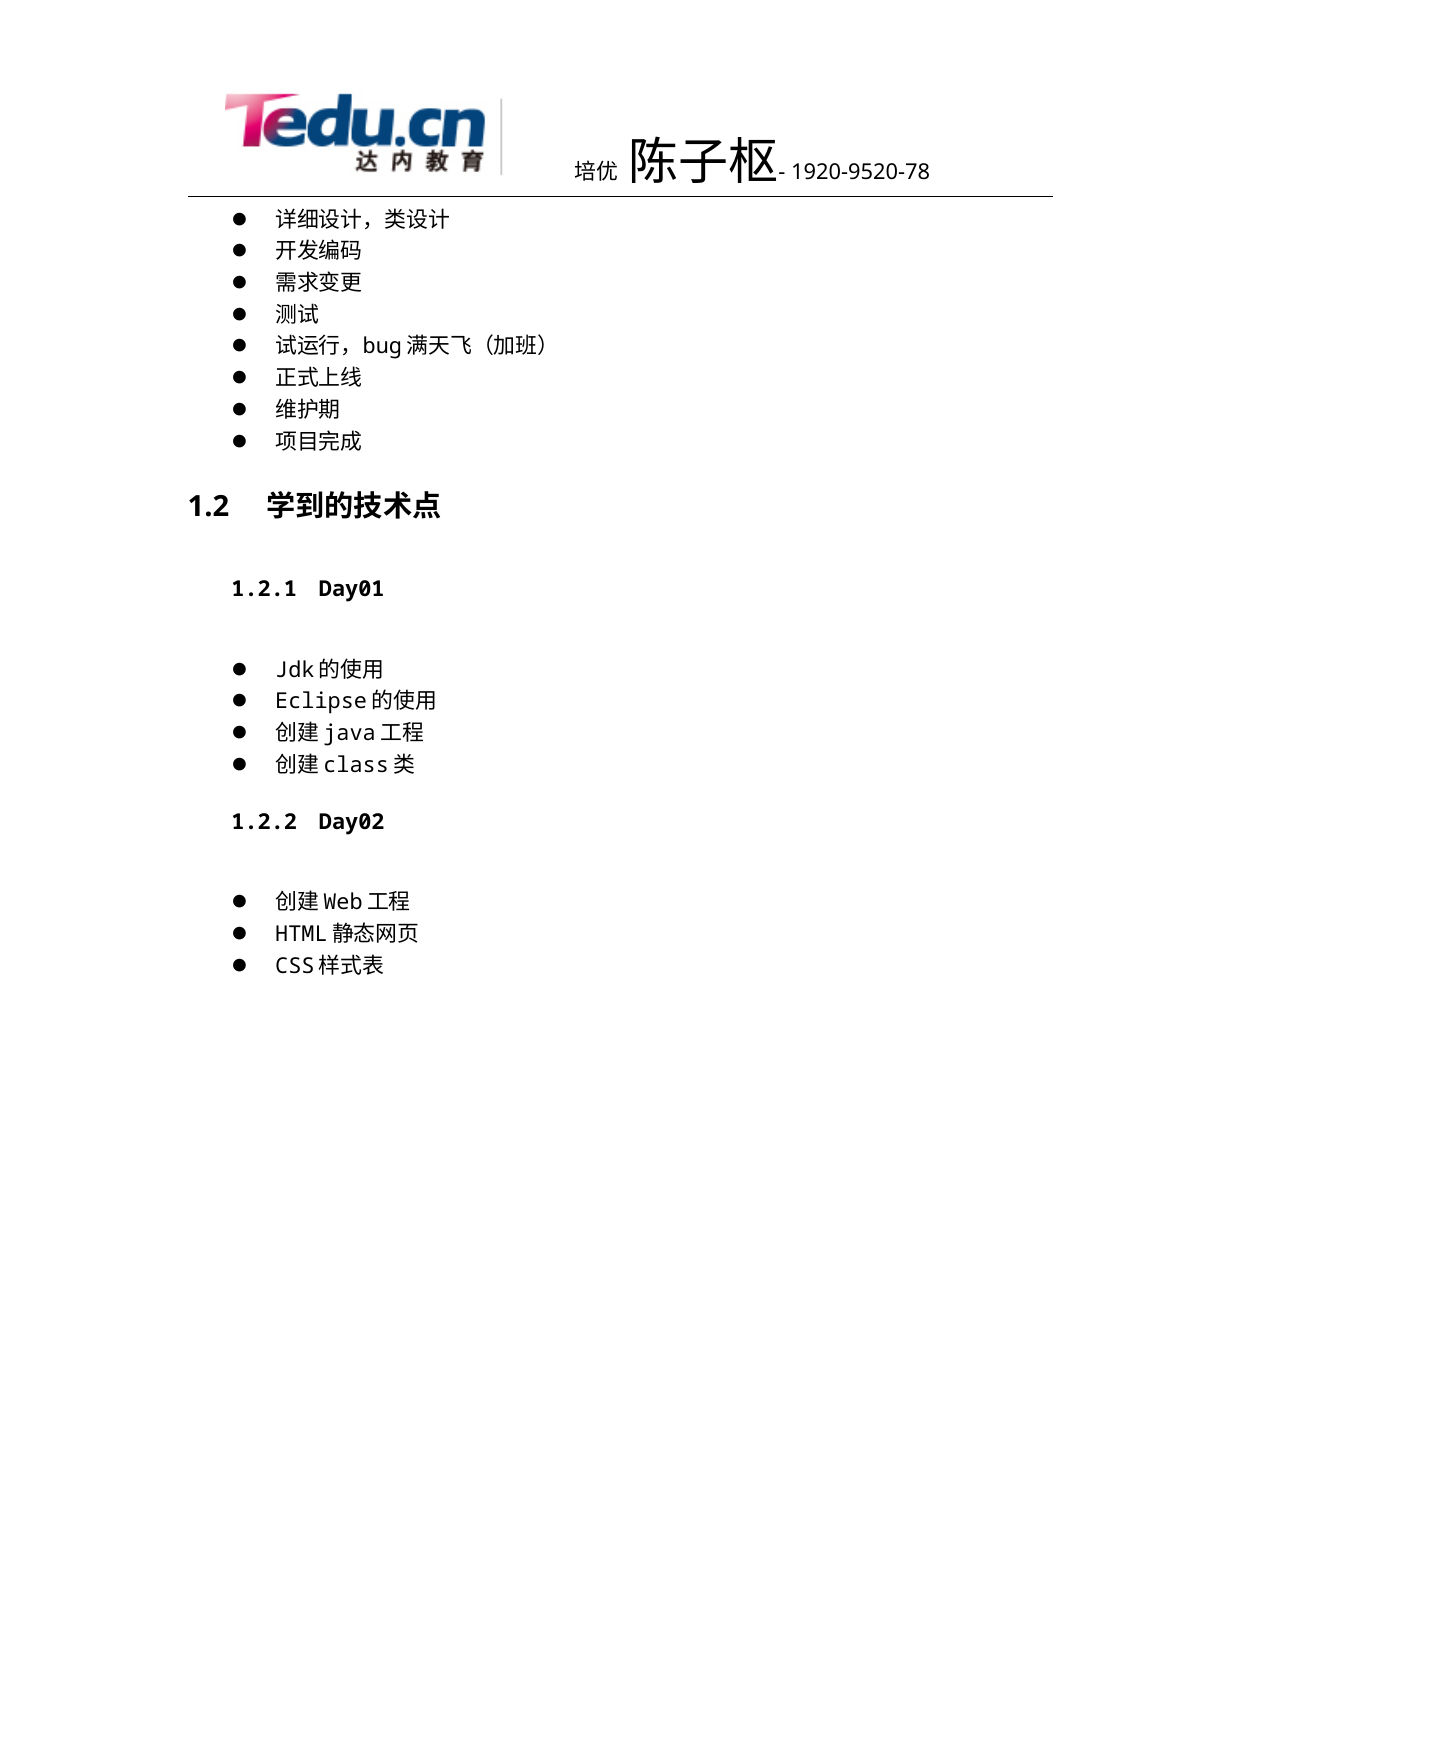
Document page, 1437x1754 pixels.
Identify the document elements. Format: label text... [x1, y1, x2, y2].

subtitle 学到的技术点 [187, 482, 1053, 525]
subtitle Day01 [187, 573, 1053, 603]
list 项目完成 [231, 424, 1053, 455]
list 维护期 [231, 392, 1053, 424]
list Eclipse的使用 [231, 683, 1053, 715]
list 试运行，bug满天飞（加班） [231, 328, 1053, 360]
list 测试 [231, 297, 1053, 328]
list HTML静态网页 [231, 916, 1053, 948]
list 创建Web工程 [231, 884, 1053, 916]
list 开发编码 [231, 233, 1053, 265]
picture [225, 88, 507, 180]
list Jdk的使用 [231, 652, 1053, 683]
list 创建java工程 [231, 715, 1053, 747]
list 需求变更 [231, 265, 1053, 297]
list 创建class类 [231, 747, 1053, 779]
subtitle Day02 [187, 806, 1053, 836]
list CSS样式表 [231, 948, 1053, 979]
list 详细设计，类设计 [231, 202, 1053, 233]
list 正式上线 [231, 360, 1053, 392]
